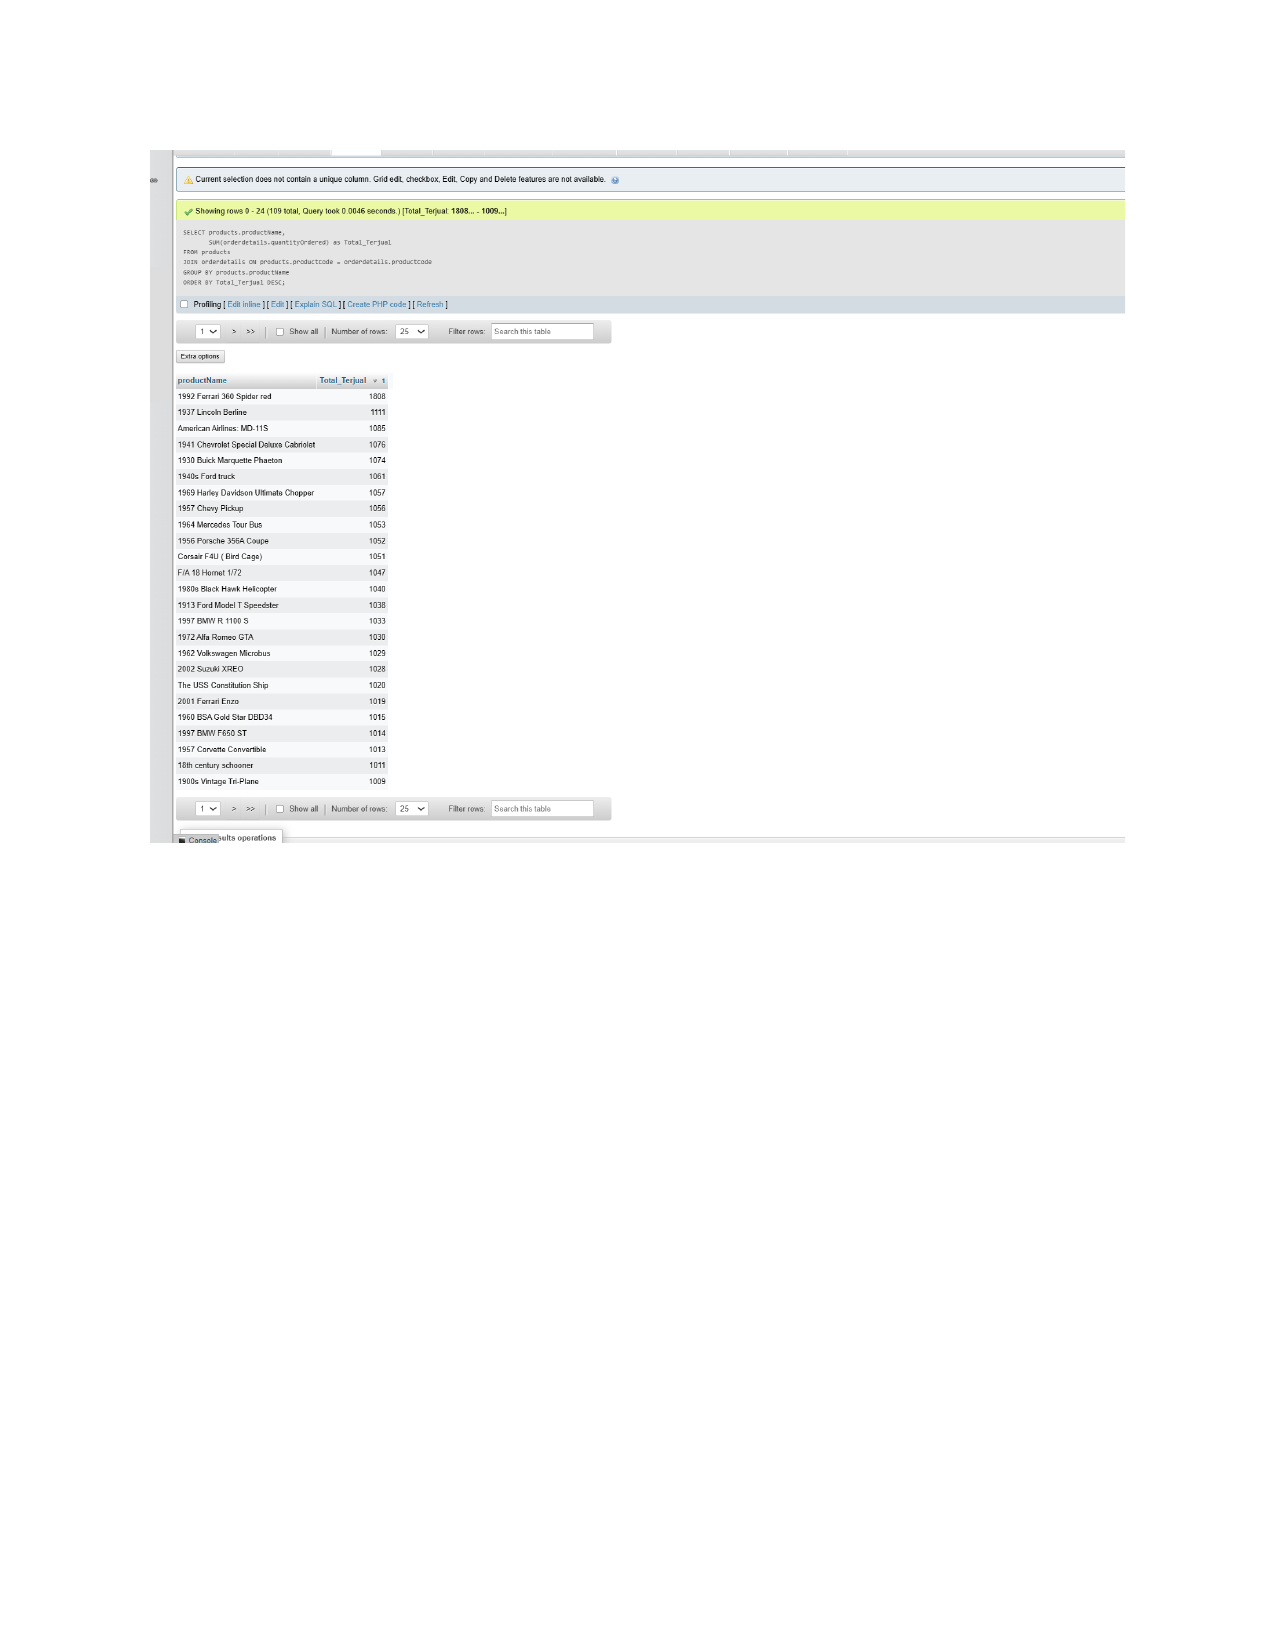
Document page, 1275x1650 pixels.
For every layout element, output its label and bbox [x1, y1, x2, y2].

picture [150, 150, 1125, 843]
